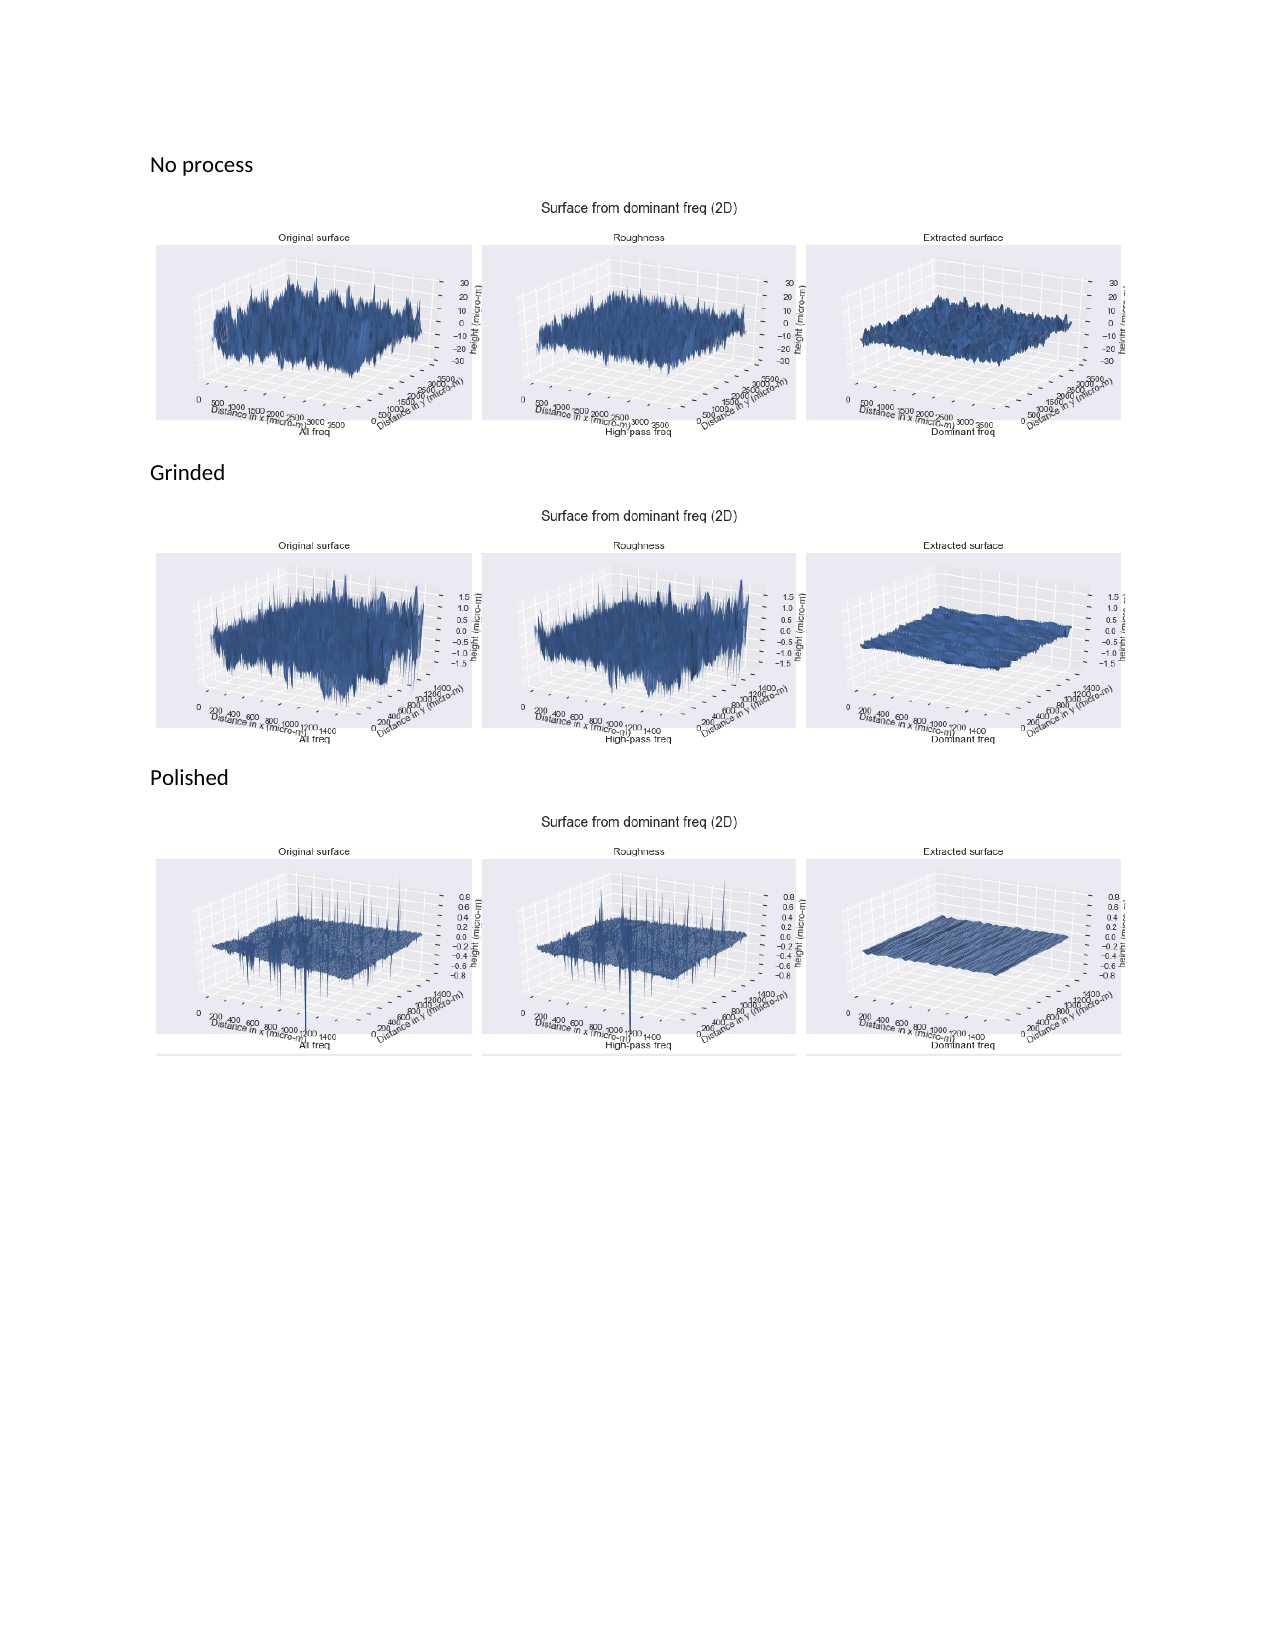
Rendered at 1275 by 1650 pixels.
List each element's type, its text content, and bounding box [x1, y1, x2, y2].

picture [150, 504, 1125, 745]
text No process [150, 150, 1125, 178]
picture [150, 196, 1125, 439]
picture [150, 810, 1125, 1056]
text Polished [150, 763, 1125, 791]
text Grinded [150, 458, 1125, 486]
